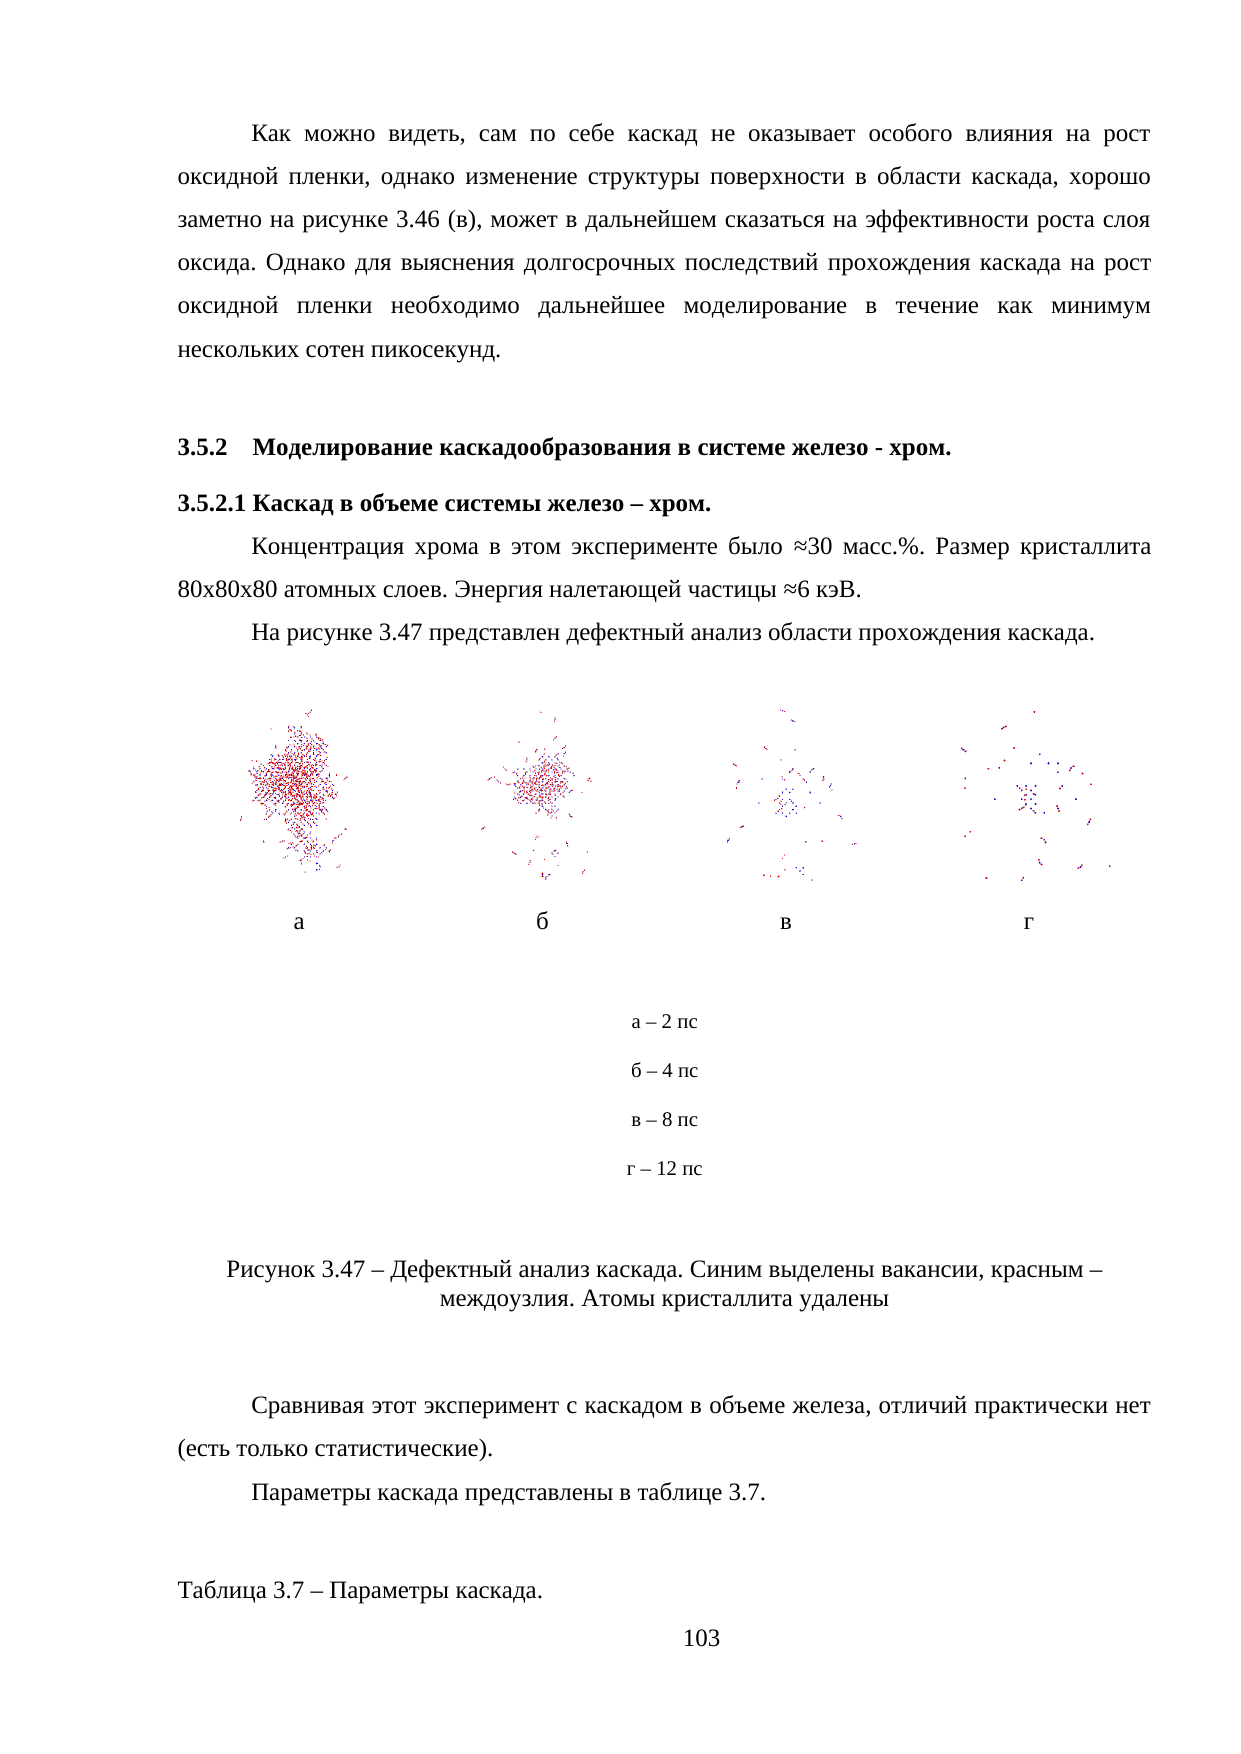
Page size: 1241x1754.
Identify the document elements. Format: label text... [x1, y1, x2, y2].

text Сравнивая этот эксперимент с каскадом в объеме железа, отличий практически нет (есть только статистические). [177, 1390, 1152, 1462]
text Как можно видеть, сам по себе каскад не оказывает особого влияния на рост оксидной пленки, однако изменение структуры поверхности в области каскада, хорошо заметно на рисунке 3.46 (в), может в дальнейшем сказаться на эффективности роста слоя оксида. Однако для выяснения долгосрочных последствий прохождения каскада на рост оксидной пленки необходимо дальнейшее моделирование в течение как минимум нескольких сотен пикосекунд. [177, 118, 1152, 362]
text Таблица 3.7 – Параметры каскада. [177, 1575, 1152, 1604]
picture [941, 703, 1117, 881]
table_header а [177, 704, 421, 960]
text Концентрация хрома в этом эксперименте было ≈30 масс.%. Размер кристаллита 80х80х80 атомных слоев. Энергия налетающей частицы ≈6 кэВ. [177, 531, 1152, 603]
text г – 12 пс [177, 1156, 1152, 1180]
text а – 2 пс [177, 1009, 1152, 1033]
text Параметры каскада представлены в таблице 3.7. [177, 1477, 1152, 1505]
text На рисунке 3.47 представлен дефектный анализ области прохождения каскада. [177, 617, 1152, 646]
text в – 8 пс [177, 1107, 1152, 1131]
text Рисунок 3.47 – Дефектный анализ каскада. Синим выделены вакансии, красным – междоузлия. Атомы кристаллита удалены [177, 1254, 1152, 1312]
subtitle Моделирование каскадообразования в системе железо - хром. [177, 432, 1152, 461]
table_header в [664, 704, 907, 960]
subtitle Каскад в объеме системы железо – хром. [177, 488, 1152, 517]
text б – 4 пс [177, 1058, 1152, 1082]
picture [688, 703, 883, 881]
table_header г [907, 704, 1151, 960]
picture [207, 703, 391, 881]
picture [455, 703, 630, 881]
table_header б [421, 704, 664, 960]
